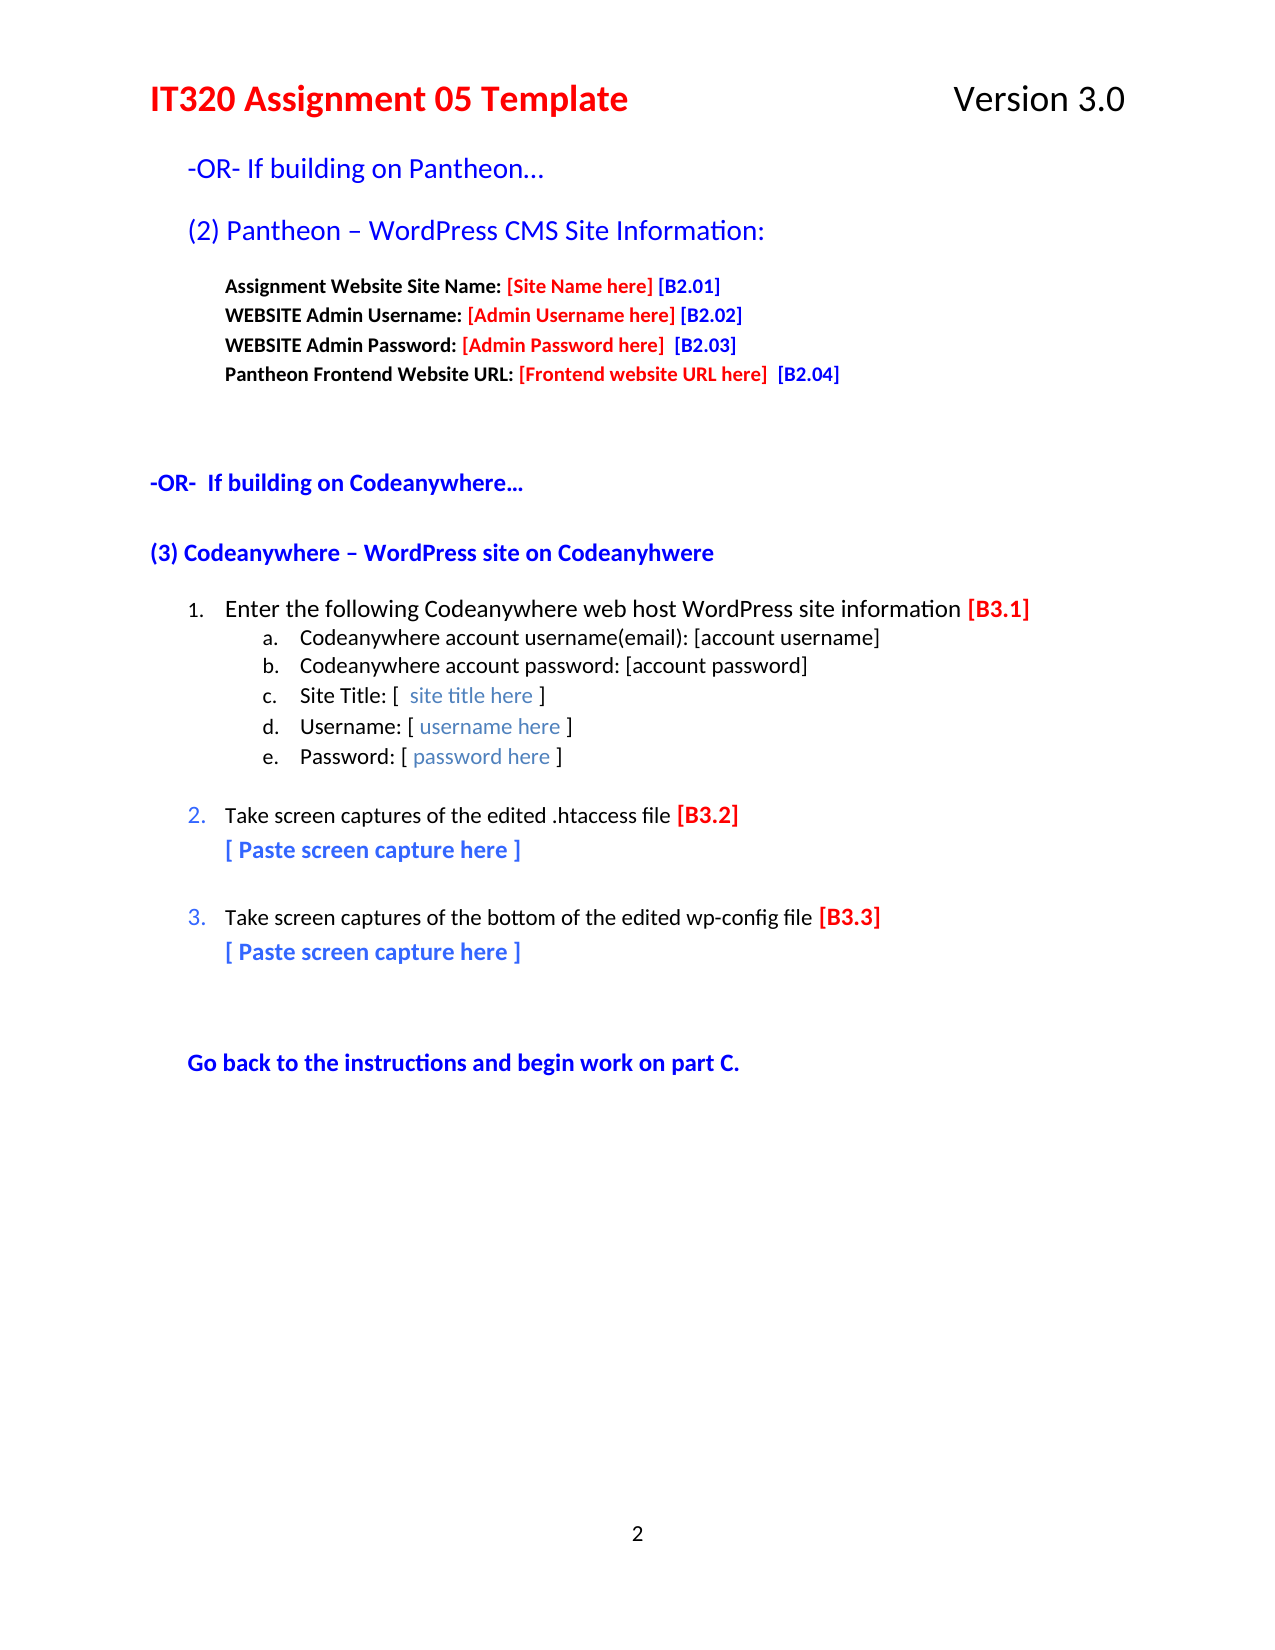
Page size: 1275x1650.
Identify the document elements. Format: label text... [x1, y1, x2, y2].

list Take screen captures of the bottom of the edited wp-config file [B3.3] [ Paste screen capture here ] [187, 901, 1125, 966]
list Assignment Website Site Name: [Site Name here] [B2.01] [225, 273, 1125, 299]
text (2) Pantheon – WordPress CMS Site Information: [150, 212, 1125, 247]
text Go back to the instructions and begin work on part C. [150, 1047, 1125, 1110]
list Username: [ username here ] [262, 710, 1125, 740]
list Enter the following Codeanywhere web host WordPress site information [B3.1] [187, 593, 1125, 623]
text -OR- If building on Codeanywhere… (3) Codeanywhere – WordPress site on Codeanyhwere [150, 467, 1125, 567]
text -OR- If building on Pantheon… [150, 150, 1125, 186]
list Codeanywhere account username(email): [account username] [262, 623, 1125, 651]
list Codeanywhere account password: [account password] [262, 651, 1125, 679]
list WEBSITE Admin Username: [Admin Username here] [B2.02] [225, 303, 1125, 328]
list Password: [ password here ] [262, 740, 1125, 799]
list Site Title: [ site title here ] [262, 679, 1125, 710]
list Take screen captures of the edited .htaccess file [B3.2] [ Paste screen capture here ] [187, 799, 1125, 897]
list WEBSITE Admin Password: [Admin Password here] [B2.03] [225, 332, 1125, 357]
list Pantheon Frontend Website URL: [Frontend website URL here] [B2.04] [225, 361, 1125, 386]
